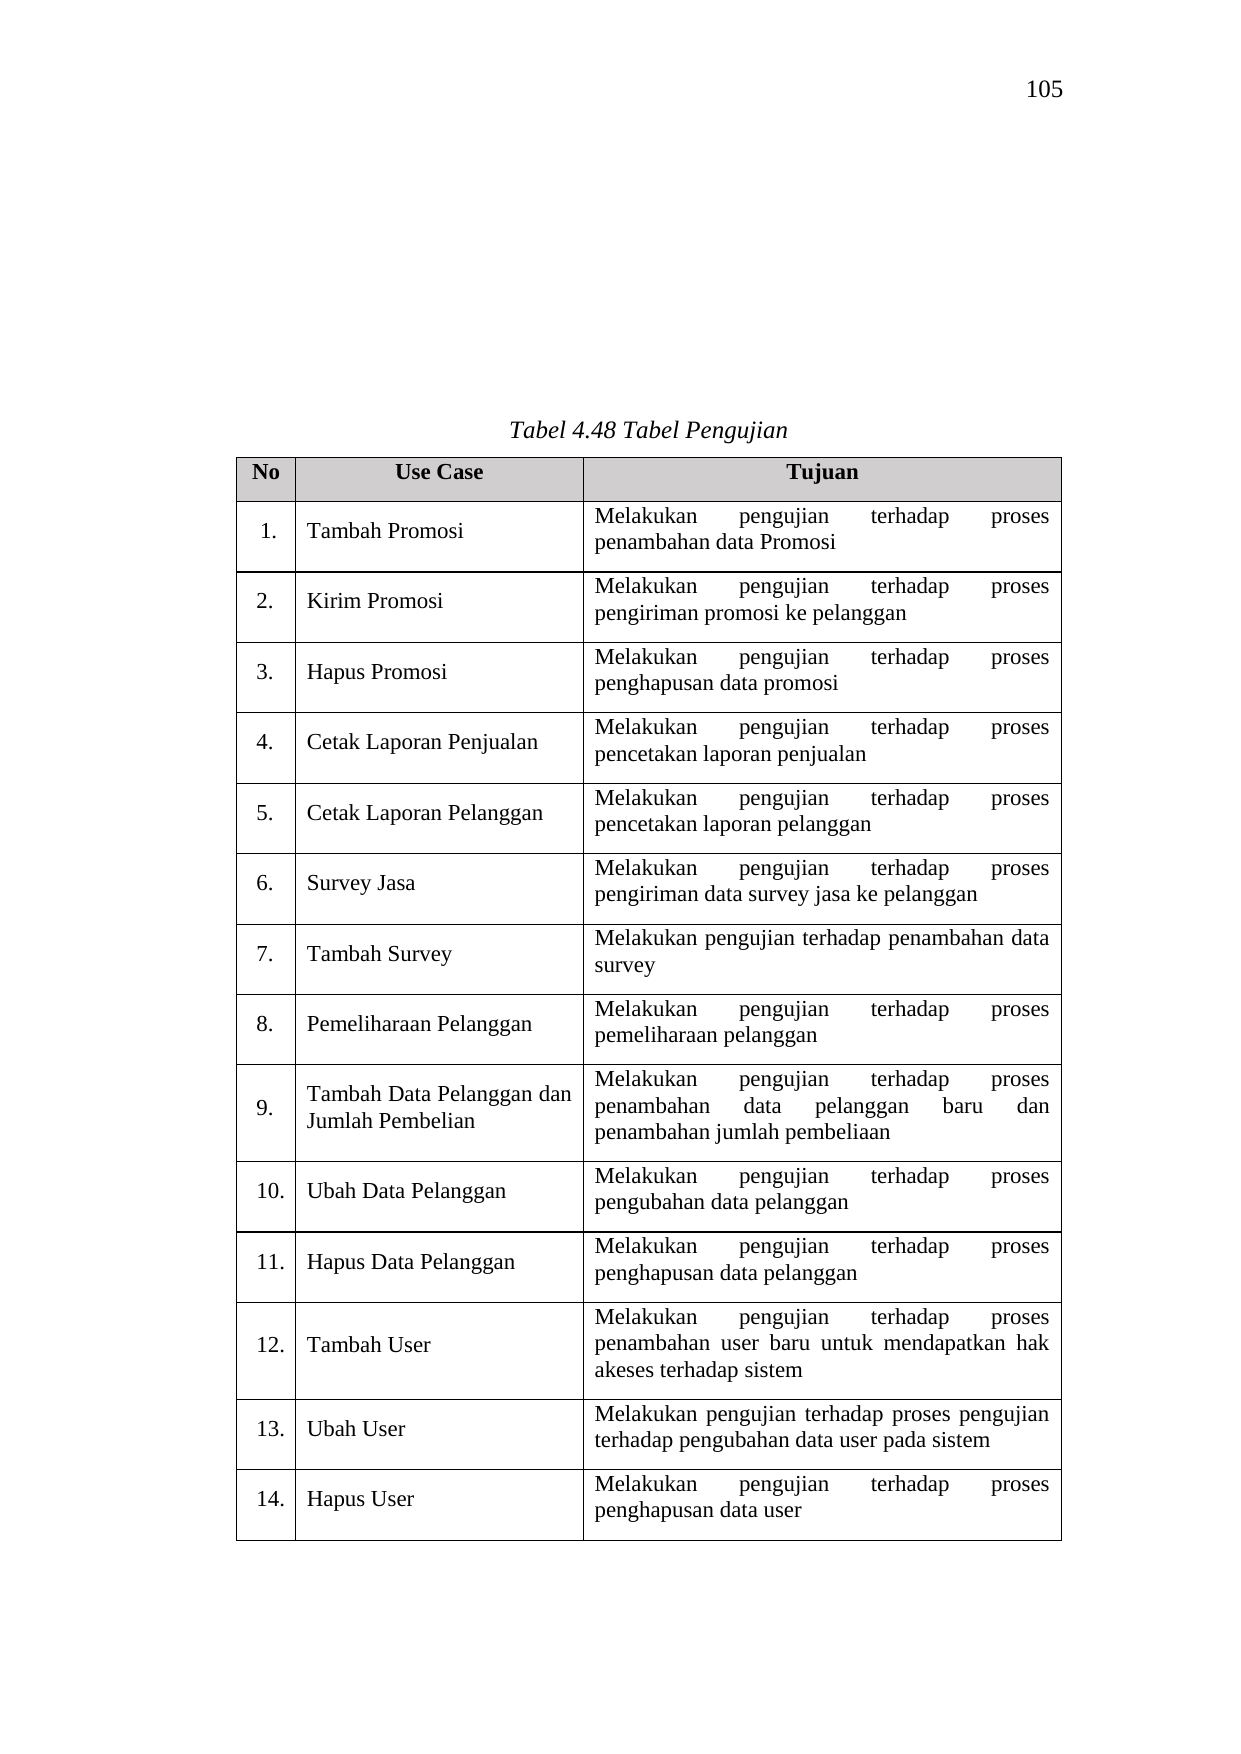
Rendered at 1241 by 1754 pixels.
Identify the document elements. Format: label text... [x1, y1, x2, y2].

table_cell Melakukan pengujian terhadap proses pencetakan laporan penjualan [584, 713, 1061, 783]
table_cell Melakukan pengujian terhadap penambahan data survey [584, 925, 1061, 994]
table_cell Hapus User [296, 1470, 583, 1539]
table_cell [237, 1470, 295, 1539]
table_cell Tambah Data Pelanggan dan Jumlah Pembelian [296, 1065, 583, 1161]
table_cell Tambah User [296, 1303, 583, 1399]
table_cell [237, 573, 295, 642]
table_cell Melakukan pengujian terhadap proses penambahan user baru untuk mendapatkan hak akeses terhadap sistem [584, 1303, 1061, 1399]
table_cell Hapus Data Pelanggan [296, 1233, 583, 1302]
table_cell Ubah User [296, 1400, 583, 1469]
table_cell Melakukan pengujian terhadap proses pengiriman promosi ke pelanggan [584, 573, 1061, 642]
table_cell [237, 995, 295, 1064]
table_cell [237, 502, 295, 571]
table_cell Melakukan pengujian terhadap proses penambahan data Promosi [584, 502, 1061, 571]
table_cell Melakukan pengujian terhadap proses penghapusan data pelanggan [584, 1233, 1061, 1302]
table_cell Melakukan pengujian terhadap proses pemeliharaan pelanggan [584, 995, 1061, 1064]
table_cell [237, 1233, 295, 1302]
table_header Tujuan [584, 458, 1061, 501]
table_cell Ubah Data Pelanggan [296, 1162, 583, 1231]
table_cell Melakukan pengujian terhadap proses penambahan data pelanggan baru dan penambahan jumlah pembeliaan [584, 1065, 1061, 1161]
table_cell [237, 784, 295, 853]
table_cell [237, 925, 295, 994]
table_cell Melakukan pengujian terhadap proses penghapusan data promosi [584, 643, 1061, 712]
table_cell Melakukan pengujian terhadap proses pengiriman data survey jasa ke pelanggan [584, 854, 1061, 923]
table_header Use Case [296, 458, 583, 501]
table_cell [237, 643, 295, 712]
table_cell Hapus Promosi [296, 643, 583, 712]
table_cell [237, 854, 295, 923]
table_cell Melakukan pengujian terhadap proses pengubahan data pelanggan [584, 1162, 1061, 1231]
table_cell [237, 1303, 295, 1399]
table_cell Survey Jasa [296, 854, 583, 923]
table_cell Melakukan pengujian terhadap proses pencetakan laporan pelanggan [584, 784, 1061, 853]
table_cell Cetak Laporan Pelanggan [296, 784, 583, 853]
table_cell [237, 1162, 295, 1231]
table_cell Kirim Promosi [296, 573, 583, 642]
table_cell Melakukan pengujian terhadap proses pengujian terhadap pengubahan data user pada sistem [584, 1400, 1061, 1469]
table_cell [237, 1065, 295, 1161]
table_cell [237, 1400, 295, 1469]
table_cell [237, 713, 295, 783]
table_header No [237, 458, 295, 501]
table_cell Melakukan pengujian terhadap proses penghapusan data user [584, 1470, 1061, 1539]
table_cell Pemeliharaan Pelanggan [296, 995, 583, 1064]
table_cell Tambah Promosi [296, 502, 583, 571]
table_cell Cetak Laporan Penjualan [296, 713, 583, 783]
table_cell Tambah Survey [296, 925, 583, 994]
